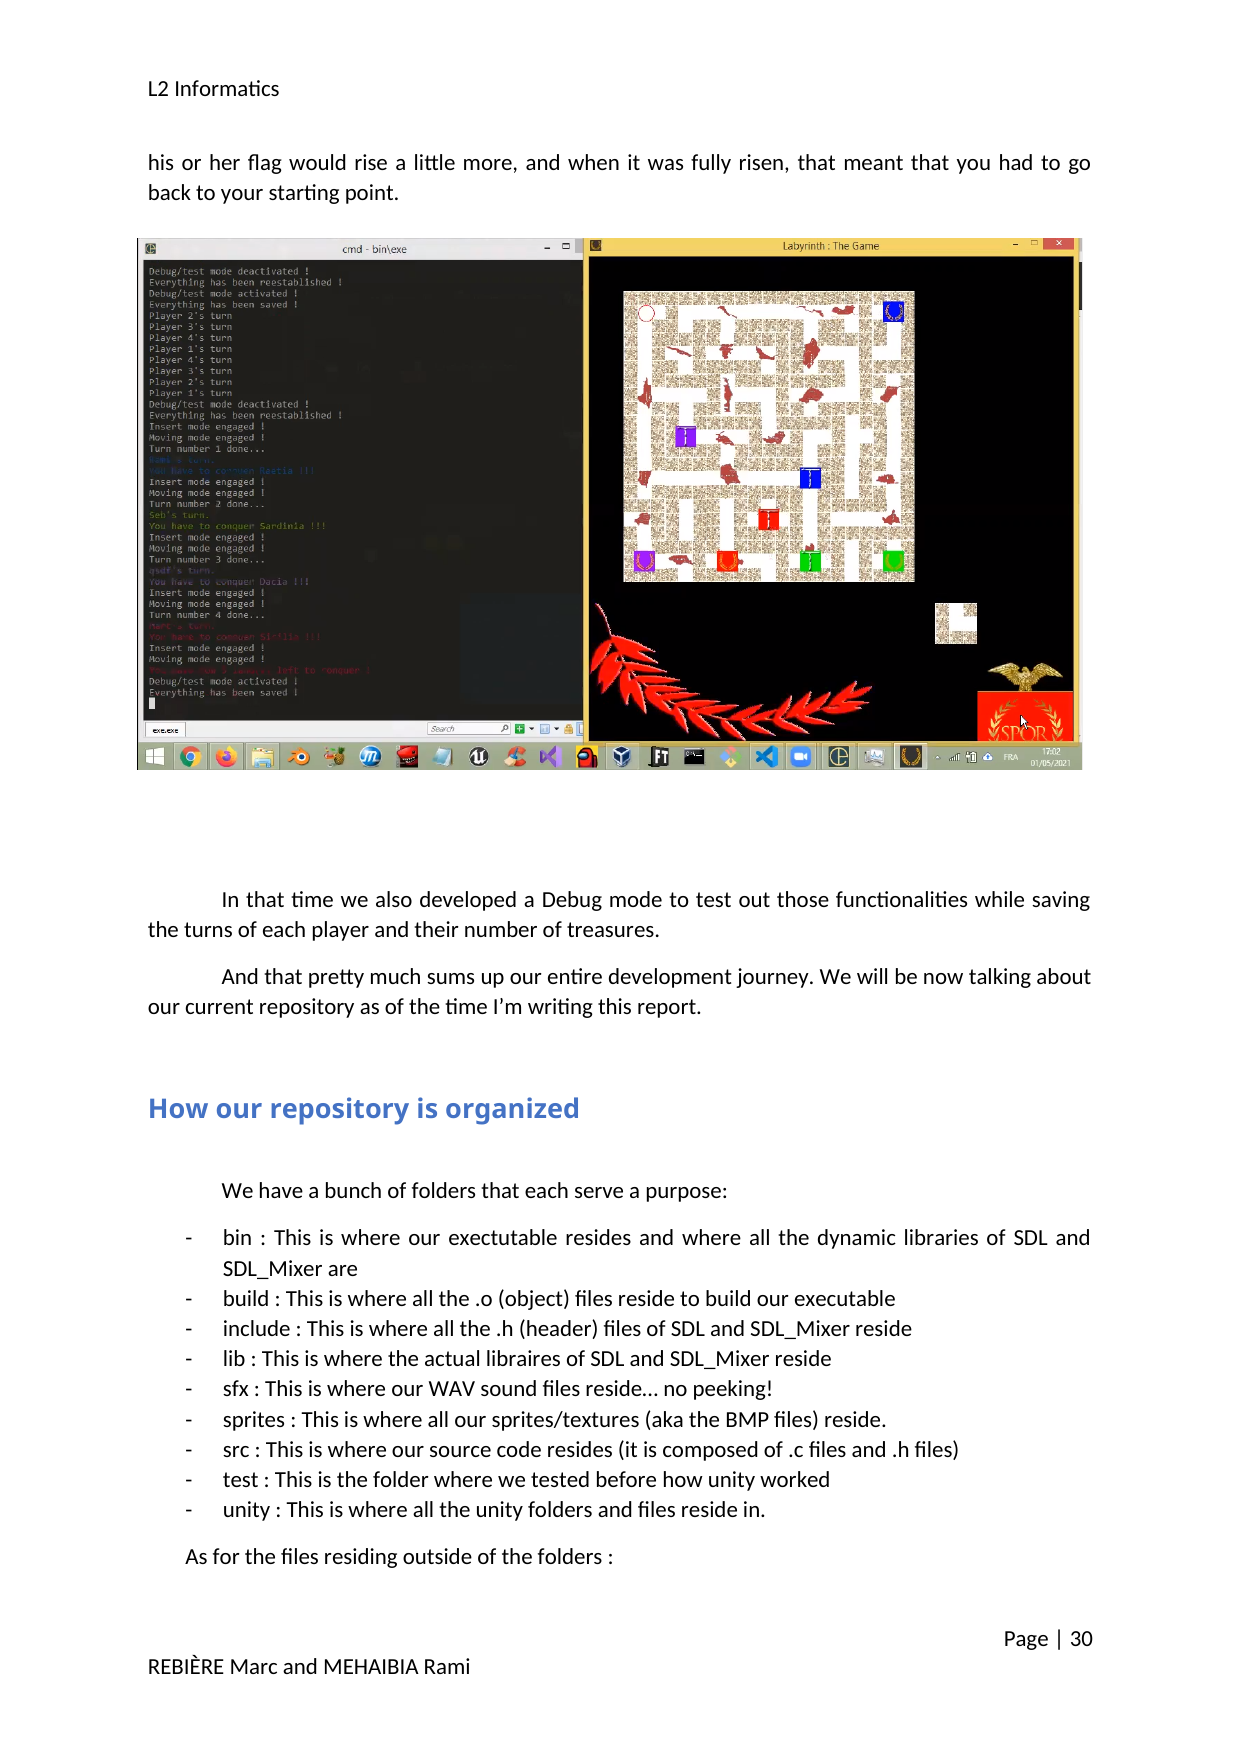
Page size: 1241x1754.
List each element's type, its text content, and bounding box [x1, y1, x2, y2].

text As for the files residing outside of the folders : [185, 1542, 1093, 1570]
list test : This is the folder where we tested before how unity worked [185, 1465, 1093, 1493]
list lib : This is where the actual libraires of SDL and SDL_Mixer reside [185, 1344, 1093, 1372]
text And that pretty much sums up our entire development journey. We will be now talking about our current repository as of the time I’m writing this report. [148, 962, 1093, 1020]
subtitle How our repository is organized [148, 1090, 1093, 1127]
picture [137, 238, 1083, 770]
list sfx : This is where our WAV sound files reside… no peeking! [185, 1374, 1093, 1402]
list sprites : This is where all our sprites/textures (aka the BMP files) reside. [185, 1405, 1093, 1433]
text We have a bunch of folders that each serve a purpose: [148, 1177, 1093, 1204]
list build : This is where all the .o (object) files reside to build our executable [185, 1284, 1093, 1312]
text In that time we also developed a Debug mode to test out those functionalities while saving the turns of each player and their number of treasures. [148, 885, 1093, 943]
list include : This is where all the .h (header) files of SDL and SDL_Mixer reside [185, 1314, 1093, 1342]
list unity : This is where all the unity folders and files reside in. [185, 1495, 1093, 1523]
list src : This is where our source code resides (it is composed of .c files and .h files) [185, 1435, 1093, 1463]
list bin : This is where our exectutable resides and where all the dynamic libraries of SDL and SDL_Mixer are [185, 1223, 1093, 1282]
